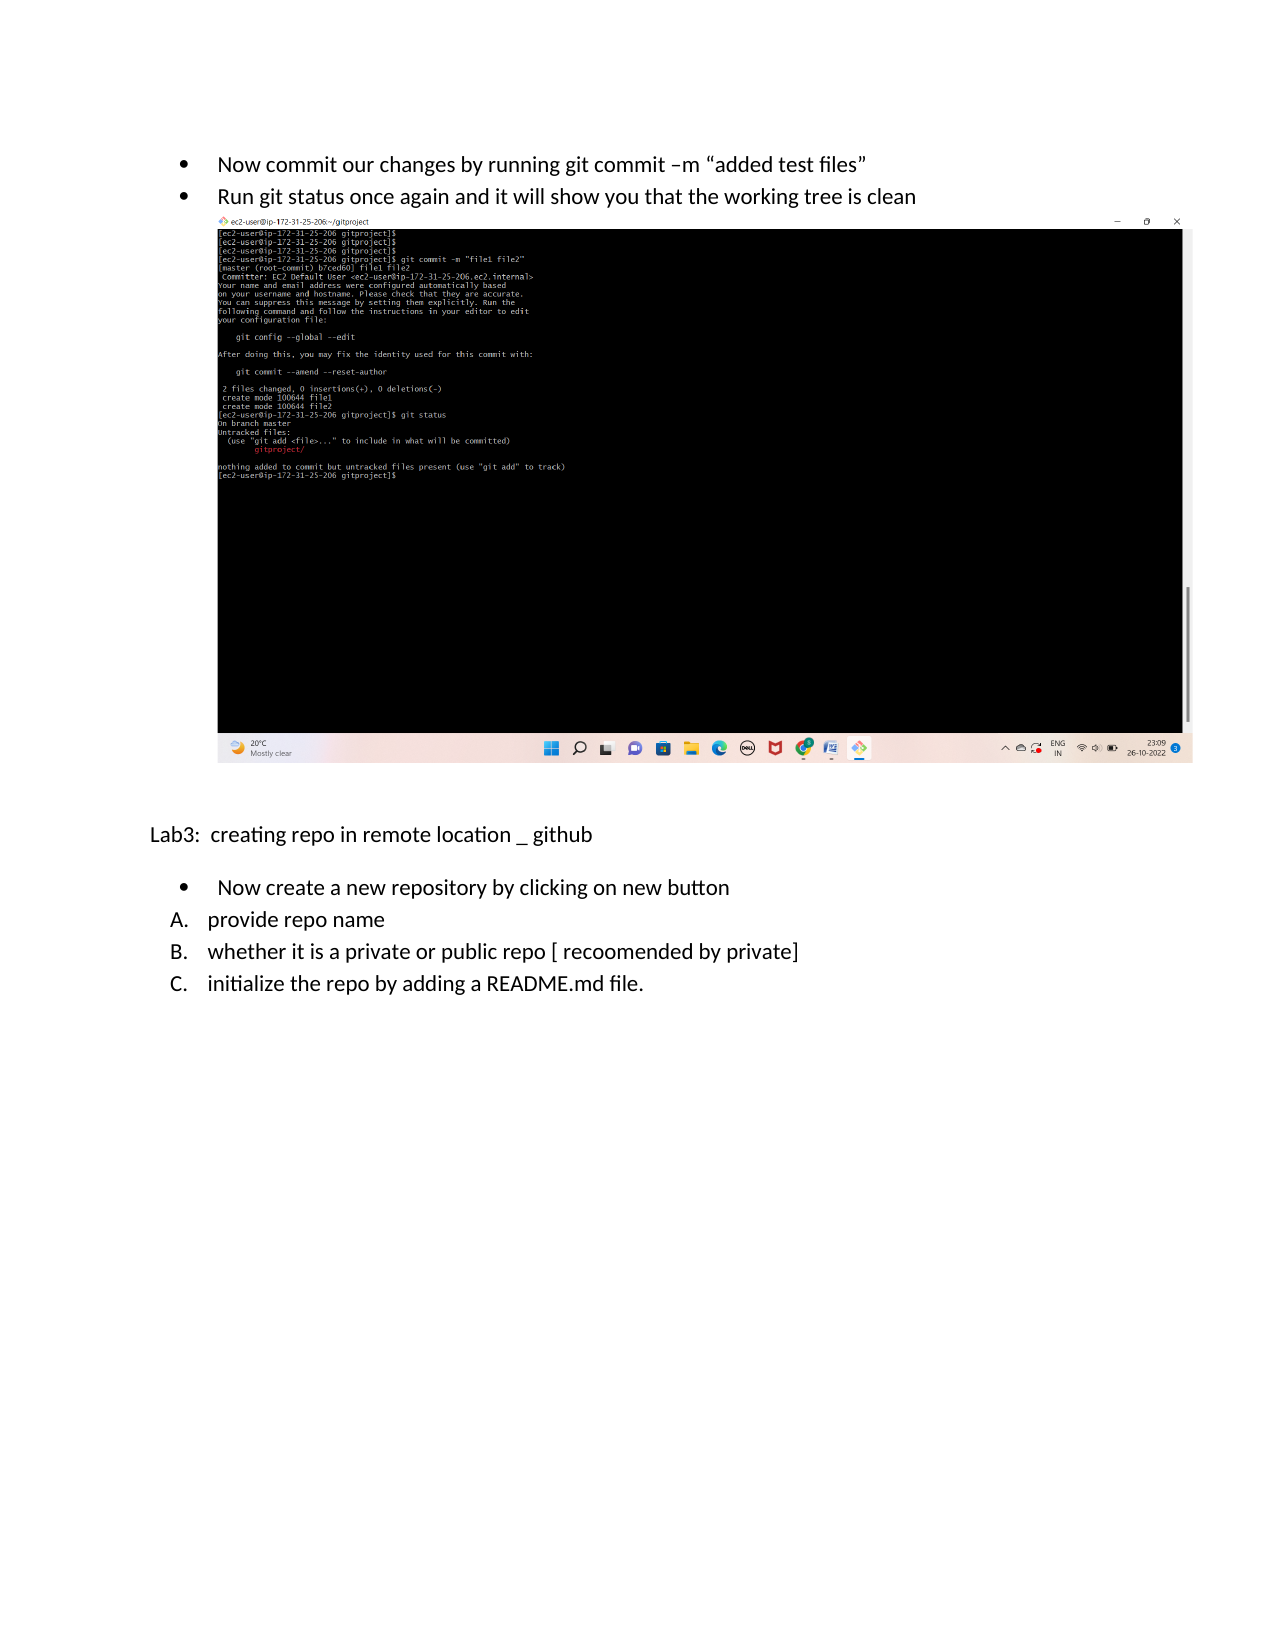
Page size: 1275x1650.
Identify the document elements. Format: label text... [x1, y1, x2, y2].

list provide repo name [170, 905, 1125, 933]
picture [217, 214, 1193, 763]
list Now commit our changes by running git commit –m “added test files” [180, 150, 1125, 178]
text Lab3: creating repo in remote location _ github [150, 820, 1125, 848]
list initialize the repo by adding a README.md file. [170, 969, 1125, 998]
list Now create a new repository by clicking on new button [180, 873, 1125, 901]
list Run git status once again and it will show you that the working tree is clean [180, 182, 1125, 210]
list whether it is a private or public repo [ recoomended by private] [170, 937, 1125, 965]
